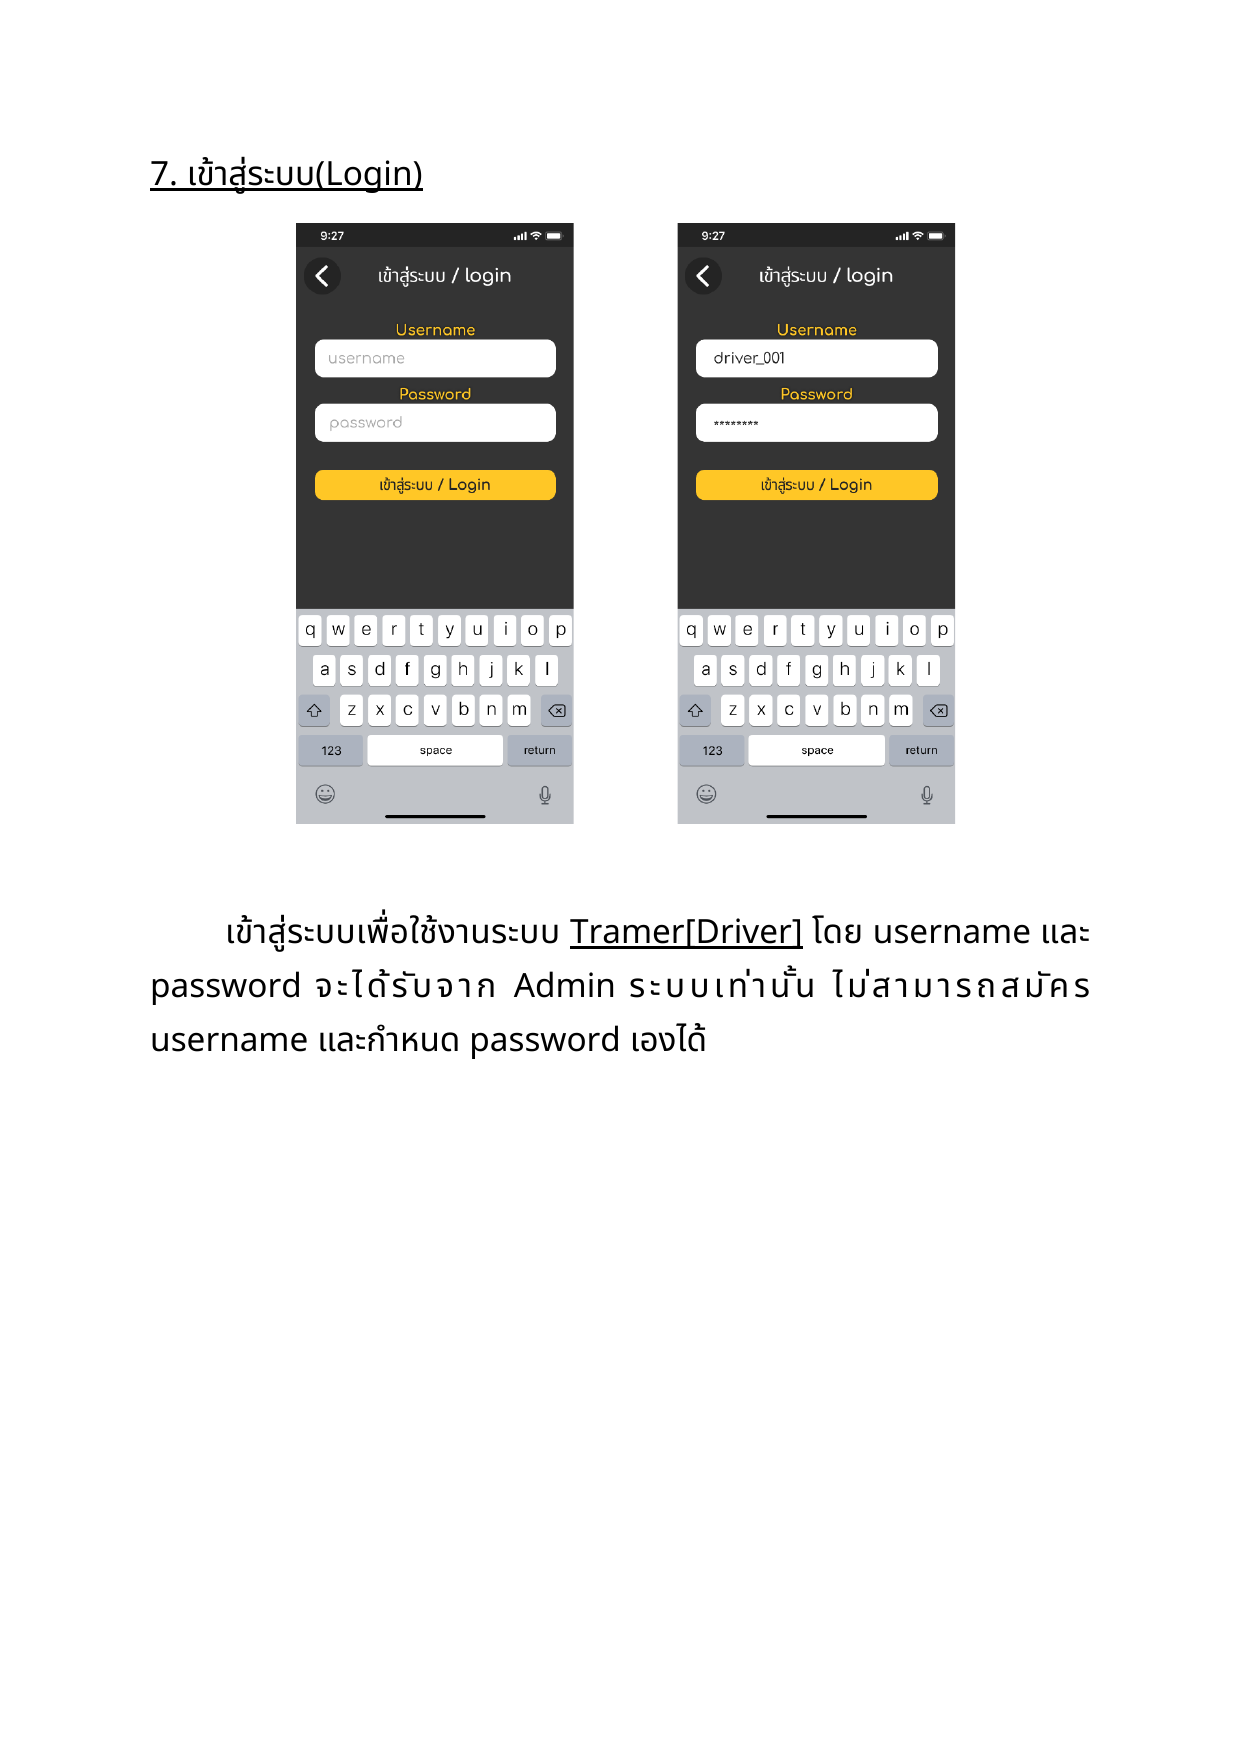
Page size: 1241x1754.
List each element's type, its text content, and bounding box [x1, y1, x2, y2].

text 7. เข้าสู่ระบบ(Login) [150, 150, 1090, 201]
text เข้าสู่ระบบเพื่อใช้งานระบบ Tramer[Driver] โดย username และ password จะได้รับจาก Admin ระบบเท่านั้น ไม่สามารถสมัคร username และกำหนด password เองได้ [150, 908, 1090, 1066]
picture [677, 223, 956, 824]
picture [296, 223, 574, 824]
